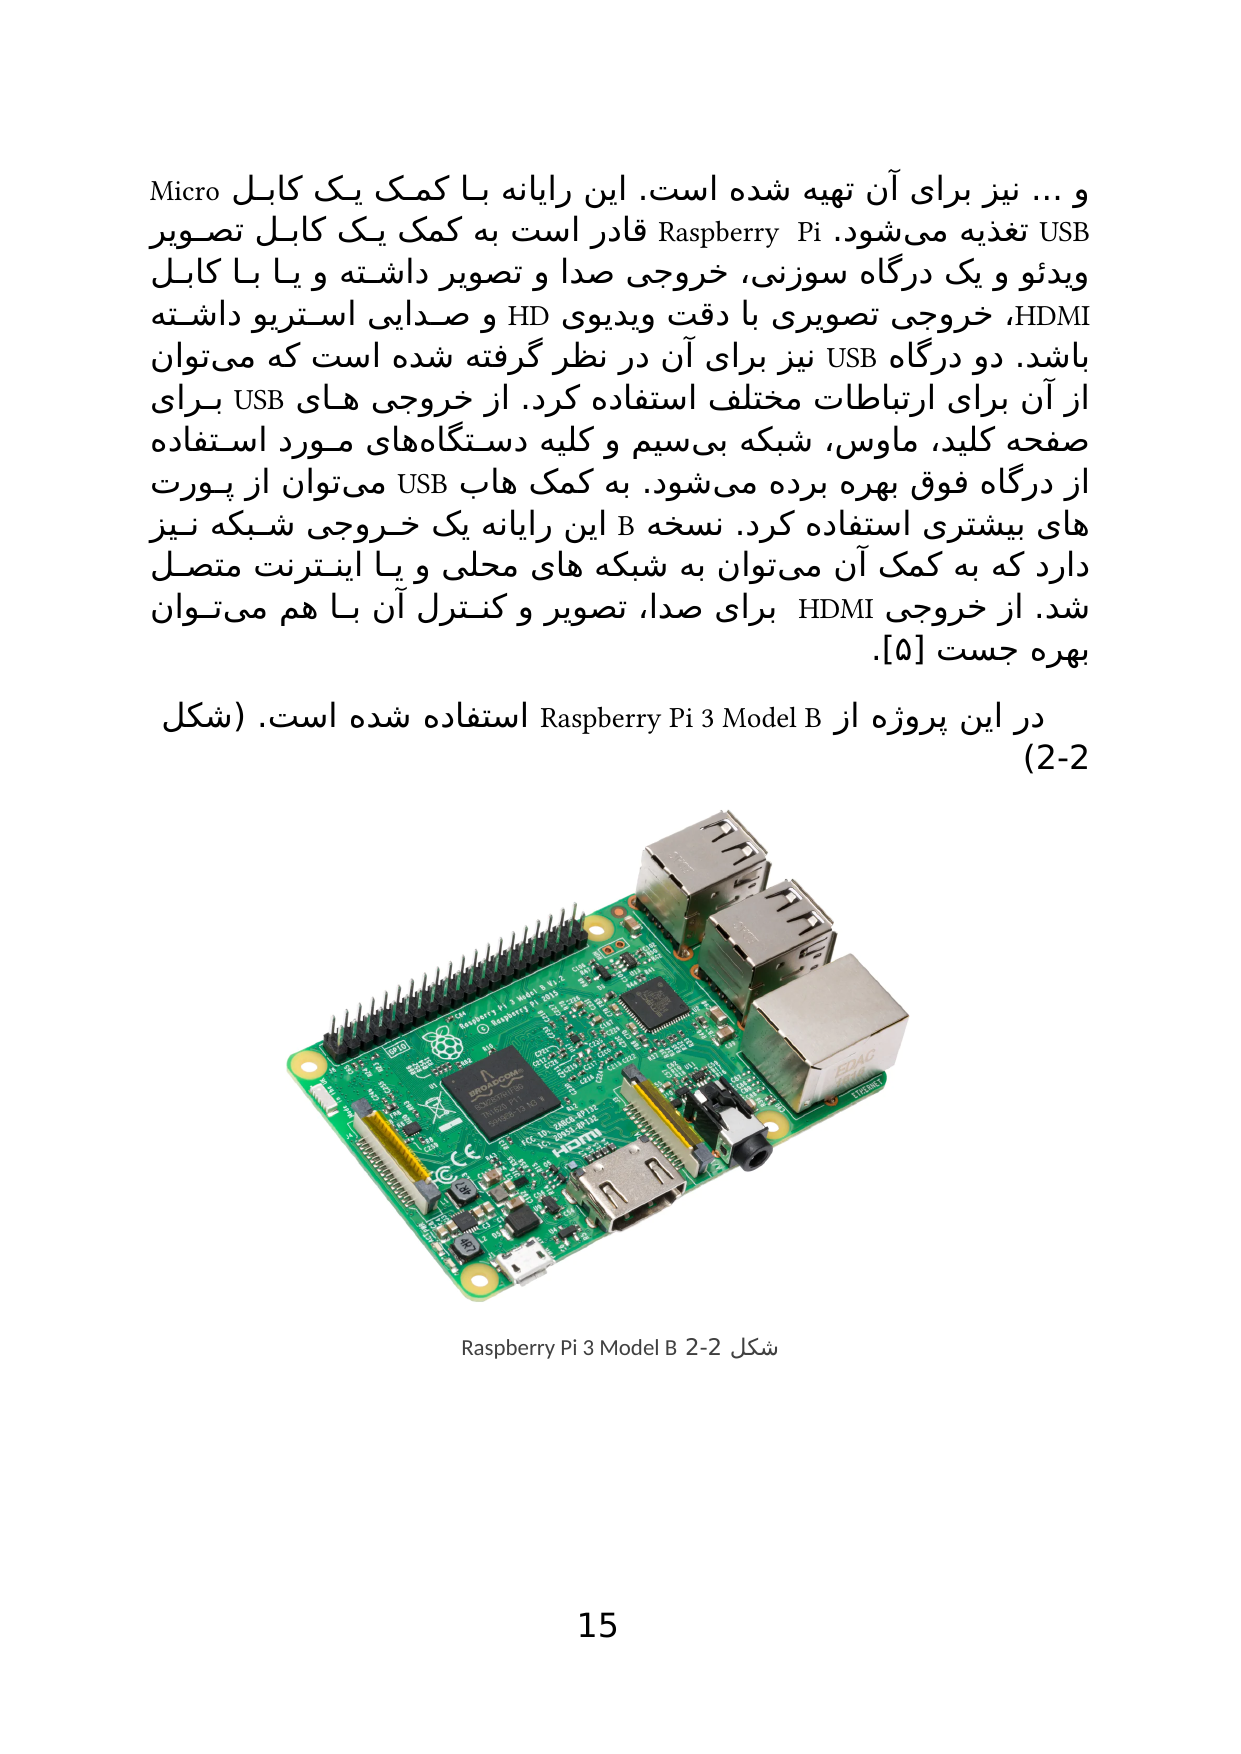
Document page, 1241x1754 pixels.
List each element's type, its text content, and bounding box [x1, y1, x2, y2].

picture [284, 805, 910, 1306]
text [150, 169, 1090, 668]
